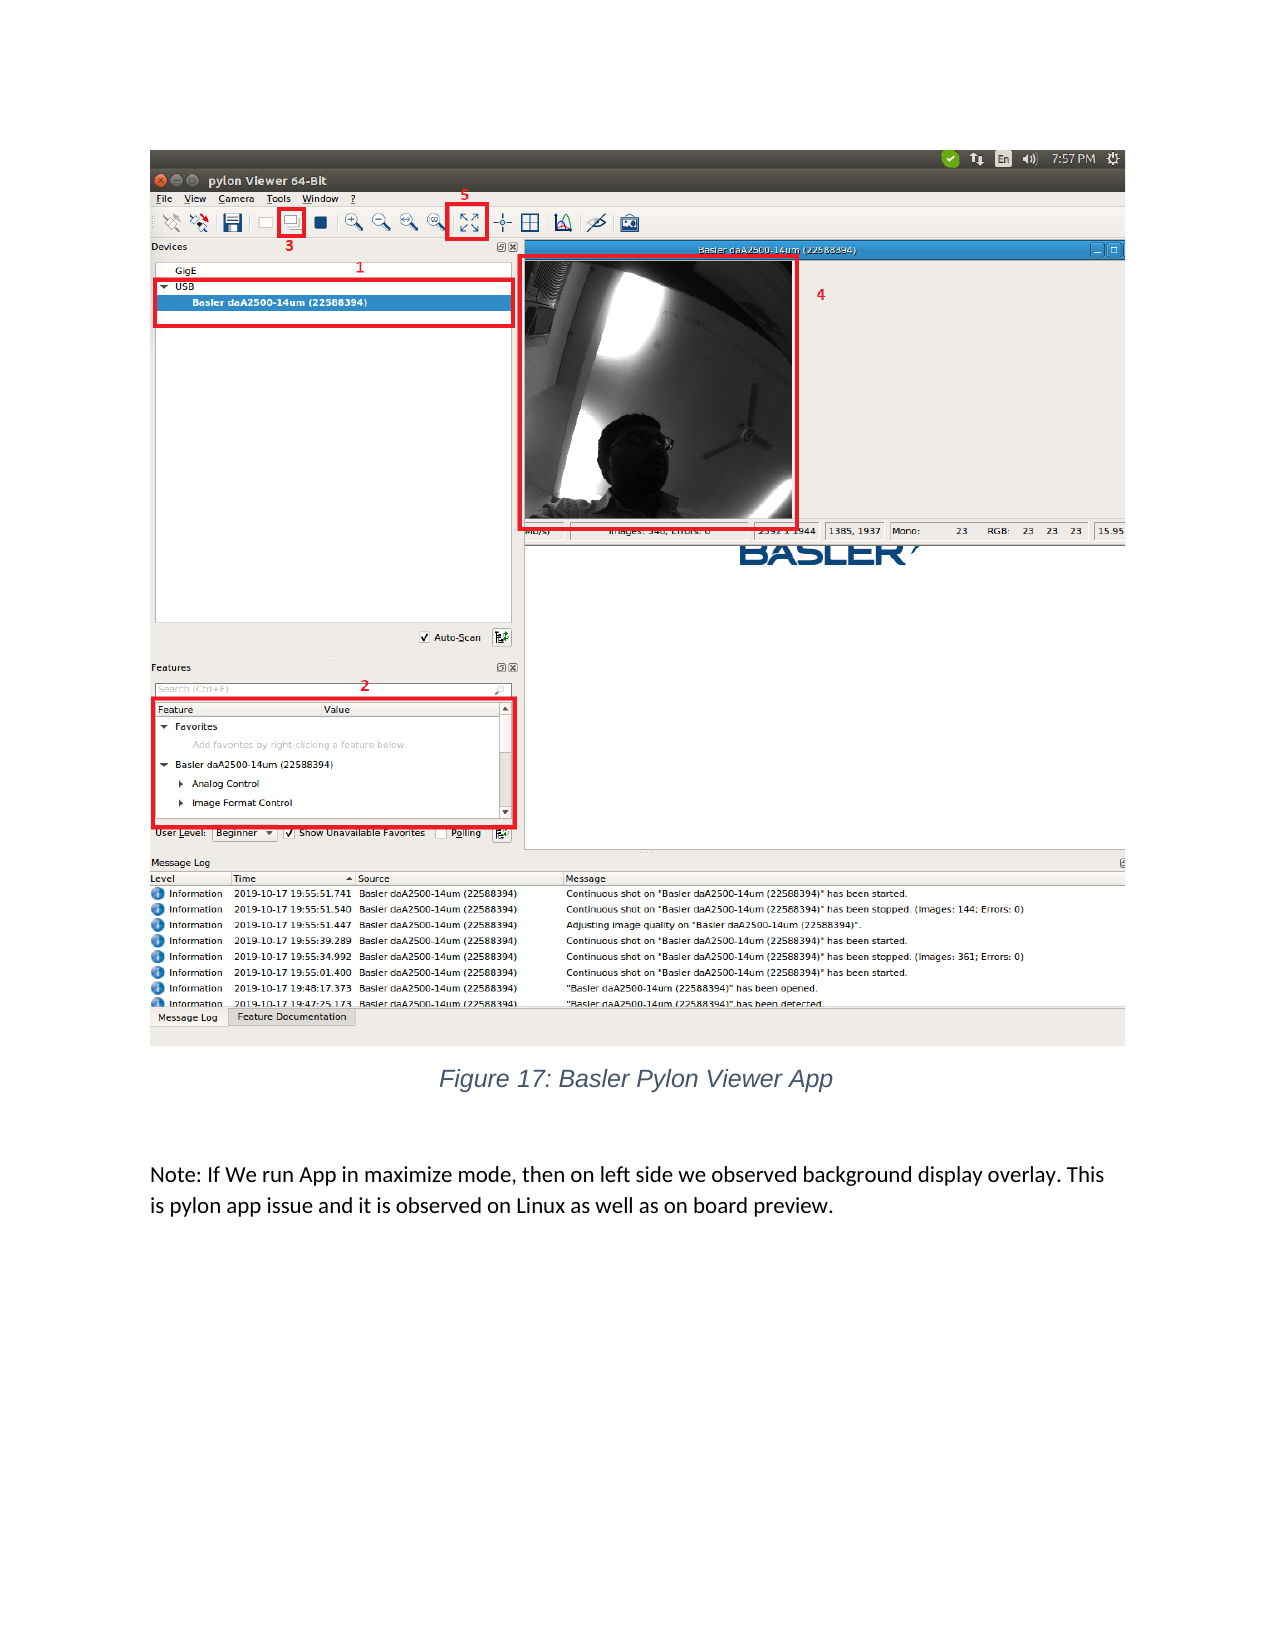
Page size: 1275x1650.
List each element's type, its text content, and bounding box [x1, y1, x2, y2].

text Figure 17: Basler Pylon Viewer App [150, 1064, 1125, 1093]
picture [150, 150, 1125, 1046]
text Note: If We run App in maximize mode, then on left side we observed background display overlay. This is pylon app issue and it is observed on Linux as well as on board preview. [150, 1161, 1125, 1219]
